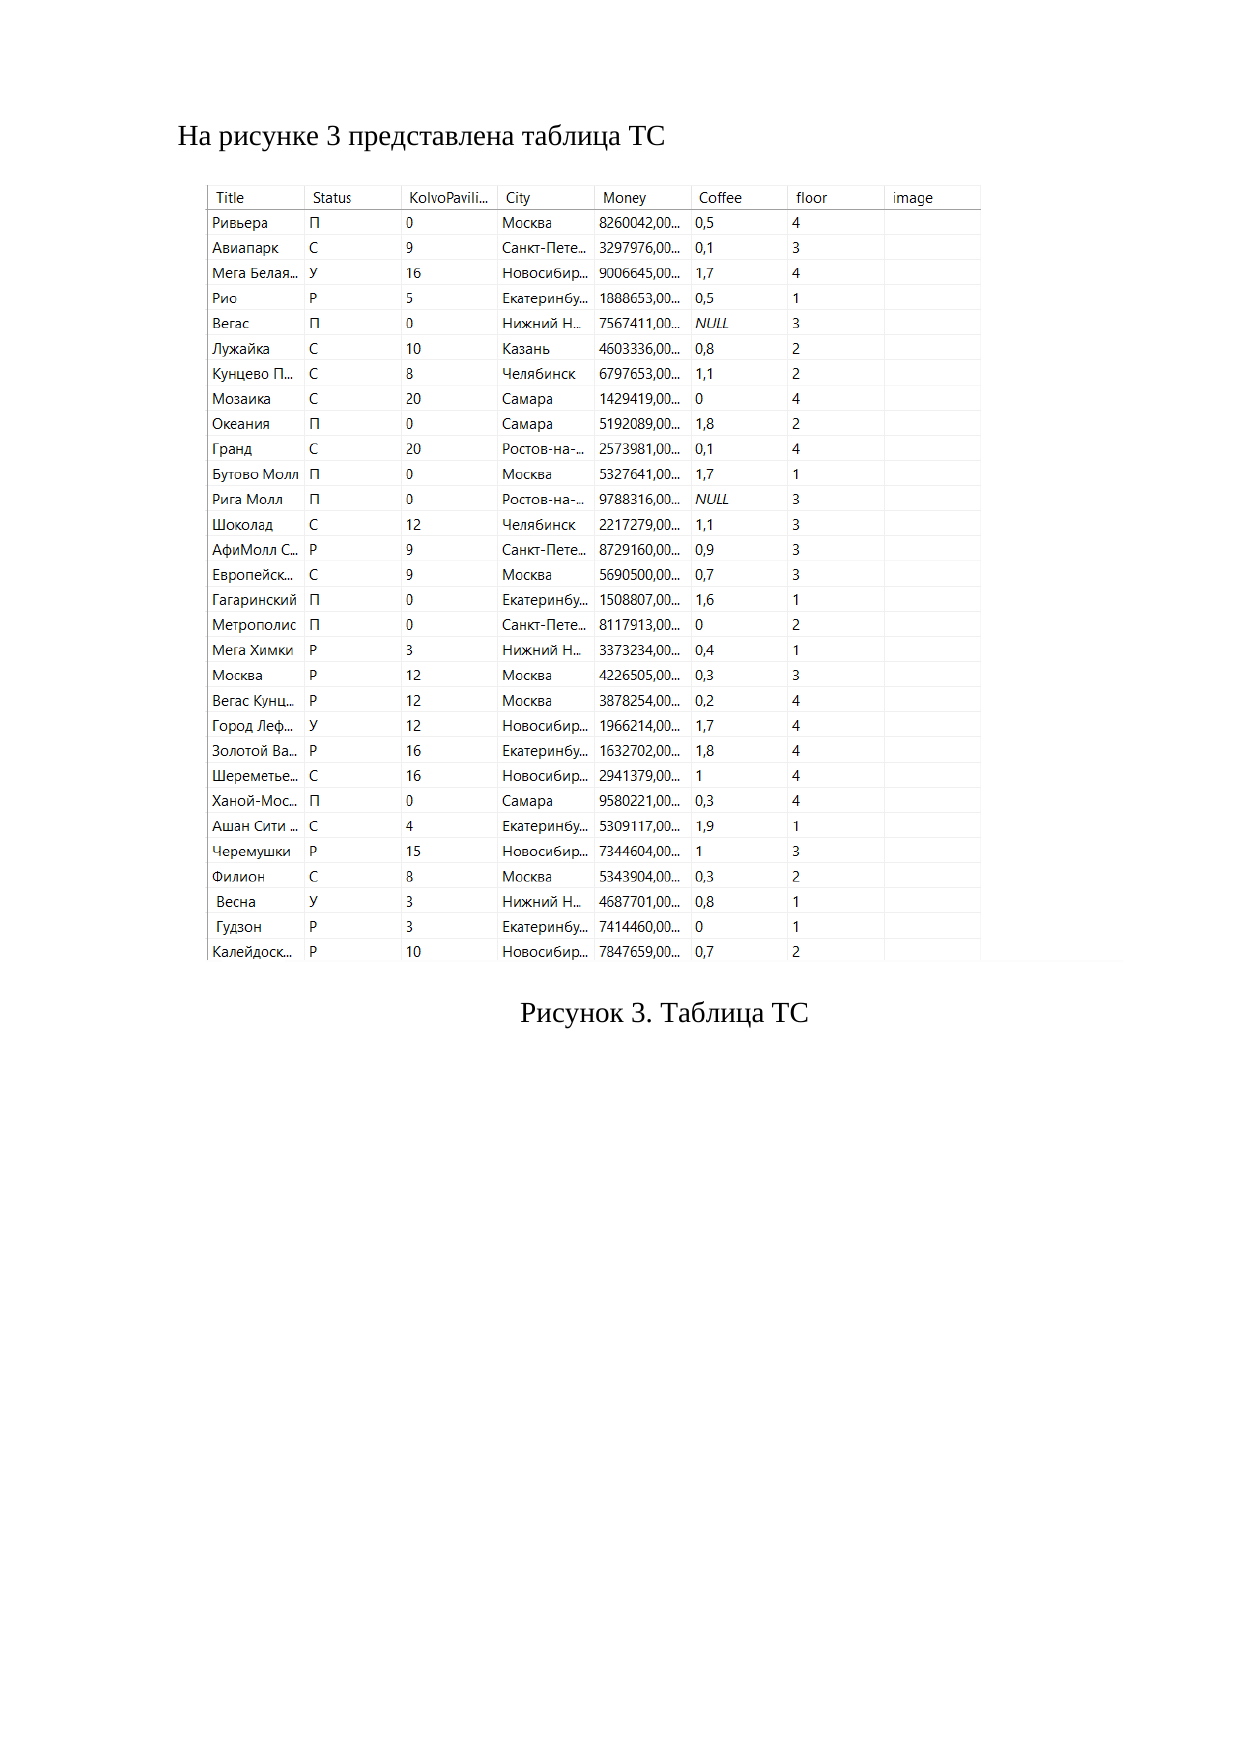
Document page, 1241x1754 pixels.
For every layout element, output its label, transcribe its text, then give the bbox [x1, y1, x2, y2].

text На рисунке 3 представлена таблица ТС [177, 118, 1152, 152]
picture [205, 185, 1124, 962]
text Рисунок 3. Таблица ТС [177, 995, 1152, 1029]
